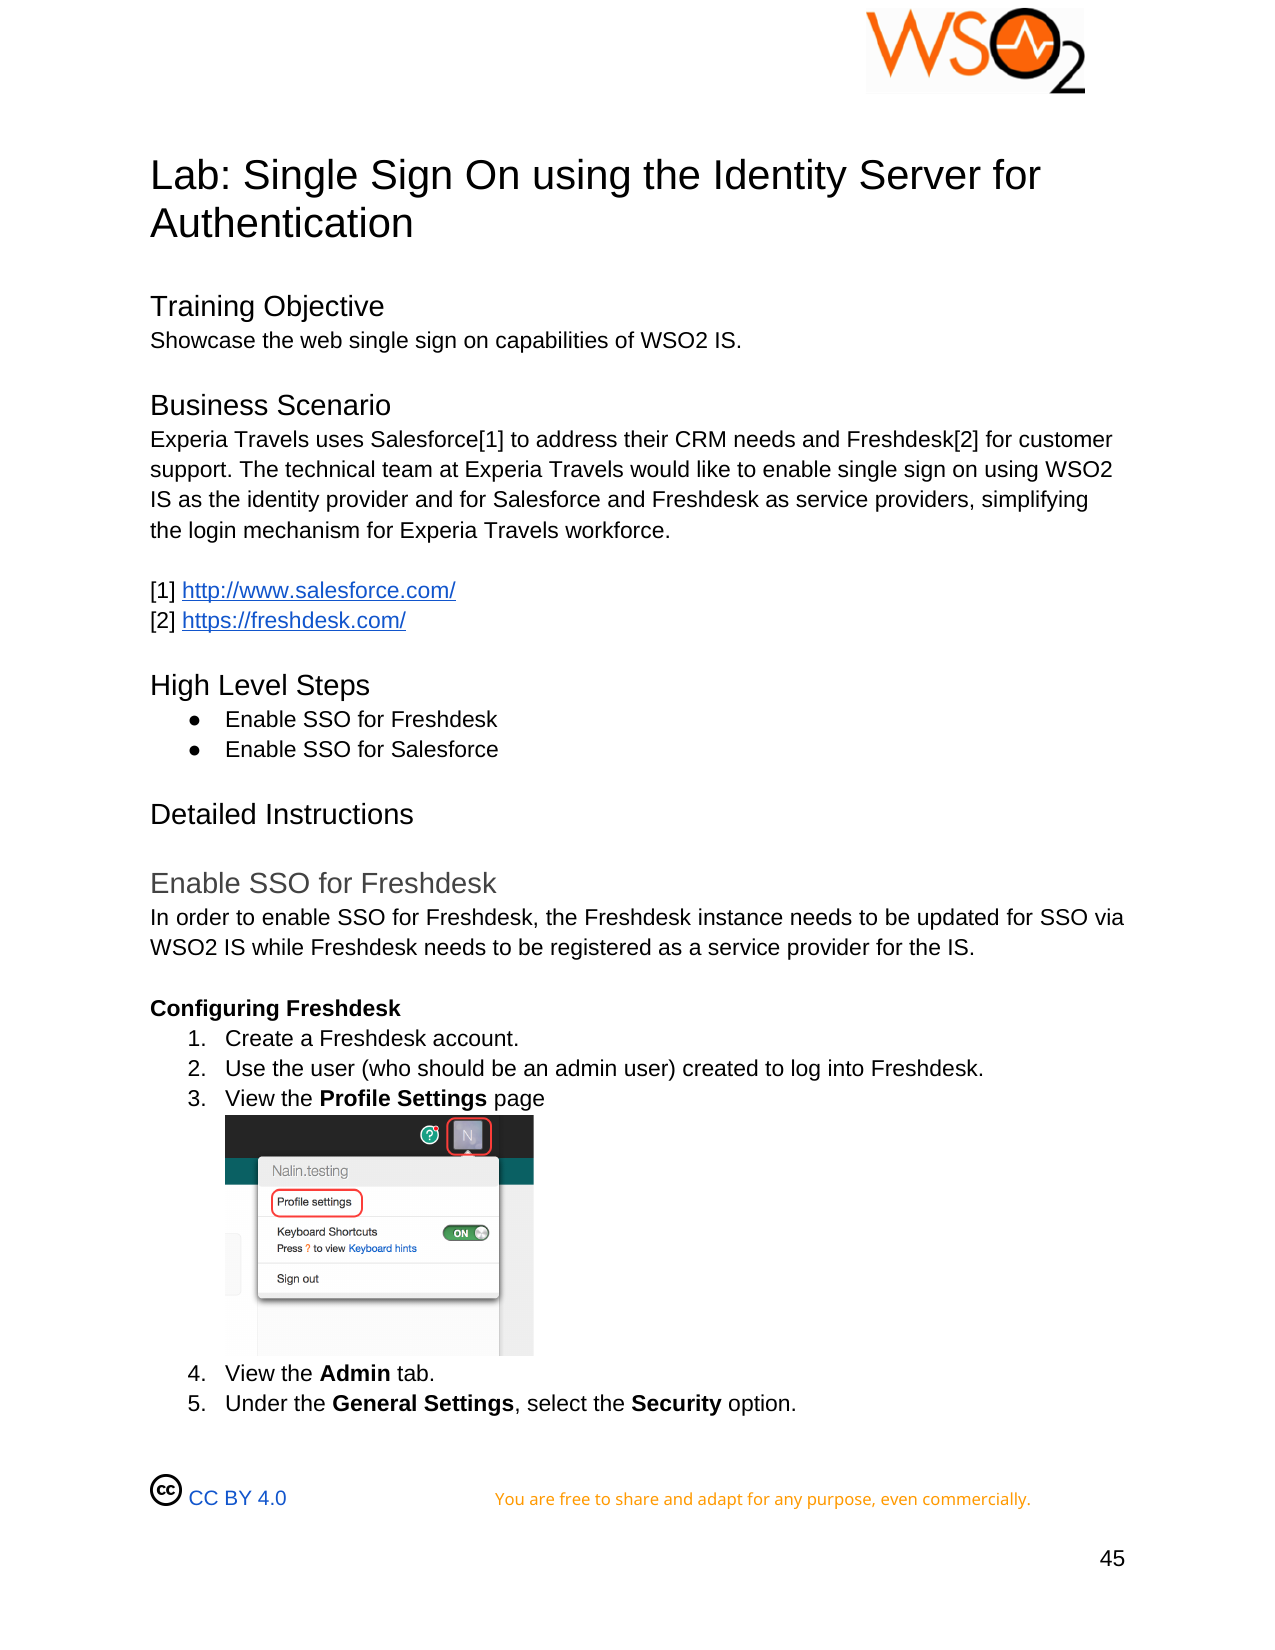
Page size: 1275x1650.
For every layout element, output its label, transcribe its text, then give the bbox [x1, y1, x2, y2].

list Enable SSO for Salesforce [187, 736, 1125, 763]
picture [150, 1474, 182, 1506]
text High Level Steps [150, 668, 1125, 701]
list Enable SSO for Freshdesk [187, 706, 1125, 733]
text Detailed Instructions [150, 797, 1125, 830]
text Showcase the web single sign on capabilities of WSO2 IS. [150, 327, 1125, 353]
list Use the user (who should be an admin user) created to log into Freshdesk. [187, 1055, 1125, 1082]
text Training Objective [150, 288, 1125, 322]
text [1] http://www.salesforce.com/ [150, 577, 1125, 603]
text Configuring Freshdesk [150, 995, 1125, 1021]
list Create a Freshdesk account. [187, 1025, 1125, 1051]
text Enable SSO for Freshdesk [150, 866, 1125, 899]
list View the Profile Settings page [187, 1085, 1125, 1112]
text [2] https://freshdesk.com/ [150, 607, 1125, 634]
text In order to enable SSO for Freshdesk, the Freshdesk instance needs to be updated for SSO via WSO2 IS while Freshdesk needs to be registered as a service provider for the IS. [150, 904, 1125, 961]
text Business Scenario [150, 387, 1125, 421]
picture [225, 1115, 534, 1356]
text Experia Travels uses Salesforce[1] to address their CRM needs and Freshdesk[2] for customer support. The technical team at Experia Travels would like to enable single sign on using WSO2 IS as the identity provider and for Salesforce and Freshdesk as service providers, simplifying the login mechanism for Experia Travels workforce. [150, 426, 1125, 543]
picture [865, 7, 1085, 94]
list Under the General Settings, select the Security option. [187, 1390, 1125, 1416]
list View the Admin tab. [187, 1359, 1125, 1386]
subtitle Lab: Single Sign On using the Identity Server for Authentication [150, 150, 1125, 246]
